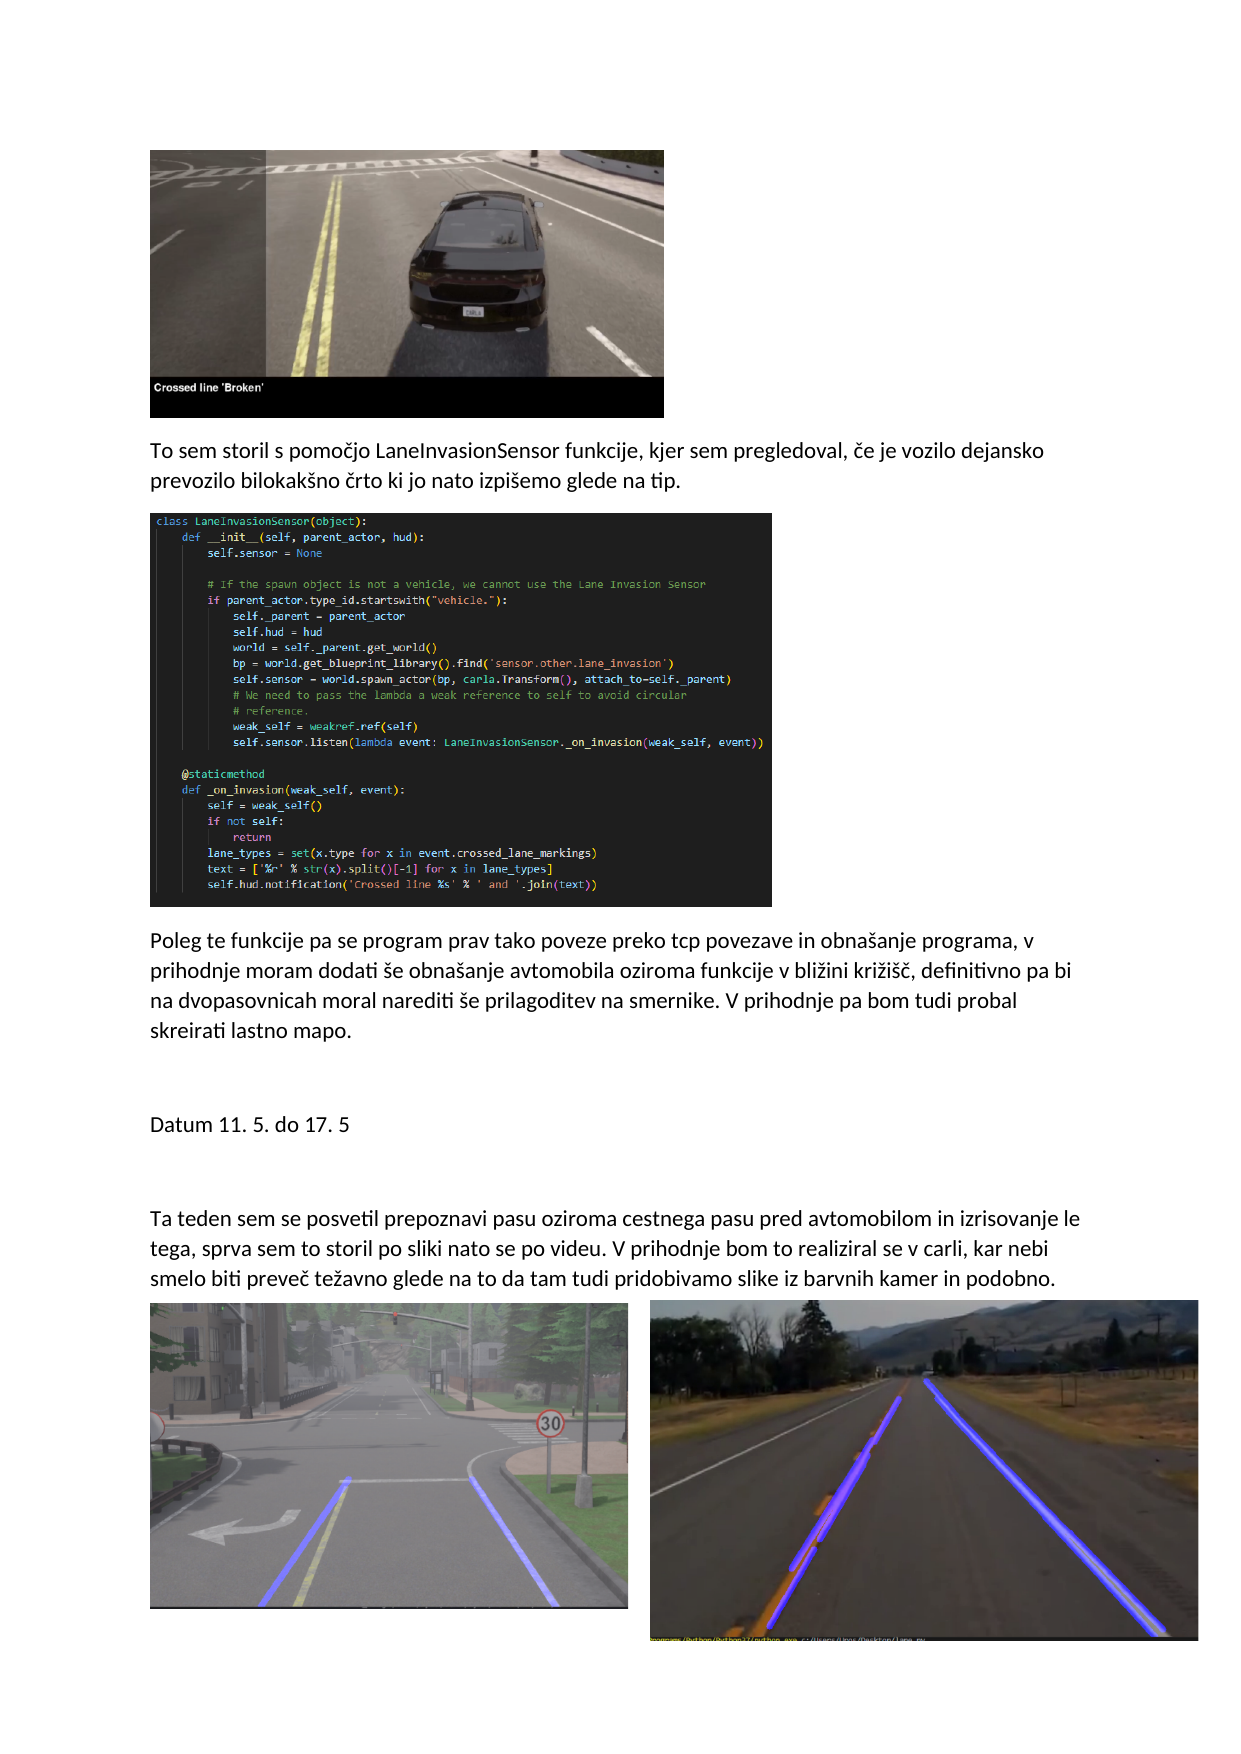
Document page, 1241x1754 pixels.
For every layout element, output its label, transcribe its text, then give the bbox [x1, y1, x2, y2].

text Poleg te funkcije pa se program prav tako poveze preko tcp povezave in obnašanje programa, v prihodnje moram dodati še obnašanje avtomobila oziroma funkcije v bližini križišč, definitivno pa bi na dvopasovnicah moral narediti še prilagoditev na smernike. V prihodnje pa bom tudi probal skreirati lastno mapo. [150, 926, 1090, 1044]
picture [650, 1300, 1199, 1641]
picture [150, 513, 772, 907]
text Ta teden sem se posvetil prepoznavi pasu oziroma cestnega pasu pred avtomobilom in izrisovanje le tega, sprva sem to storil po sliki nato se po videu. V prihodnje bom to realiziral se v carli, kar nebi smelo biti preveč težavno glede na to da tam tudi pridobivamo slike iz barvnih kamer in podobno. [150, 1204, 1090, 1292]
picture [150, 1303, 629, 1609]
picture [150, 150, 664, 418]
text To sem storil s pomočjo LaneInvasionSensor funkcije, kjer sem pregledoval, če je vozilo dejansko prevozilo bilokakšno črto ki jo nato izpišemo glede na tip. [150, 436, 1090, 494]
text Datum 11. 5. do 17. 5 [150, 1110, 1090, 1138]
